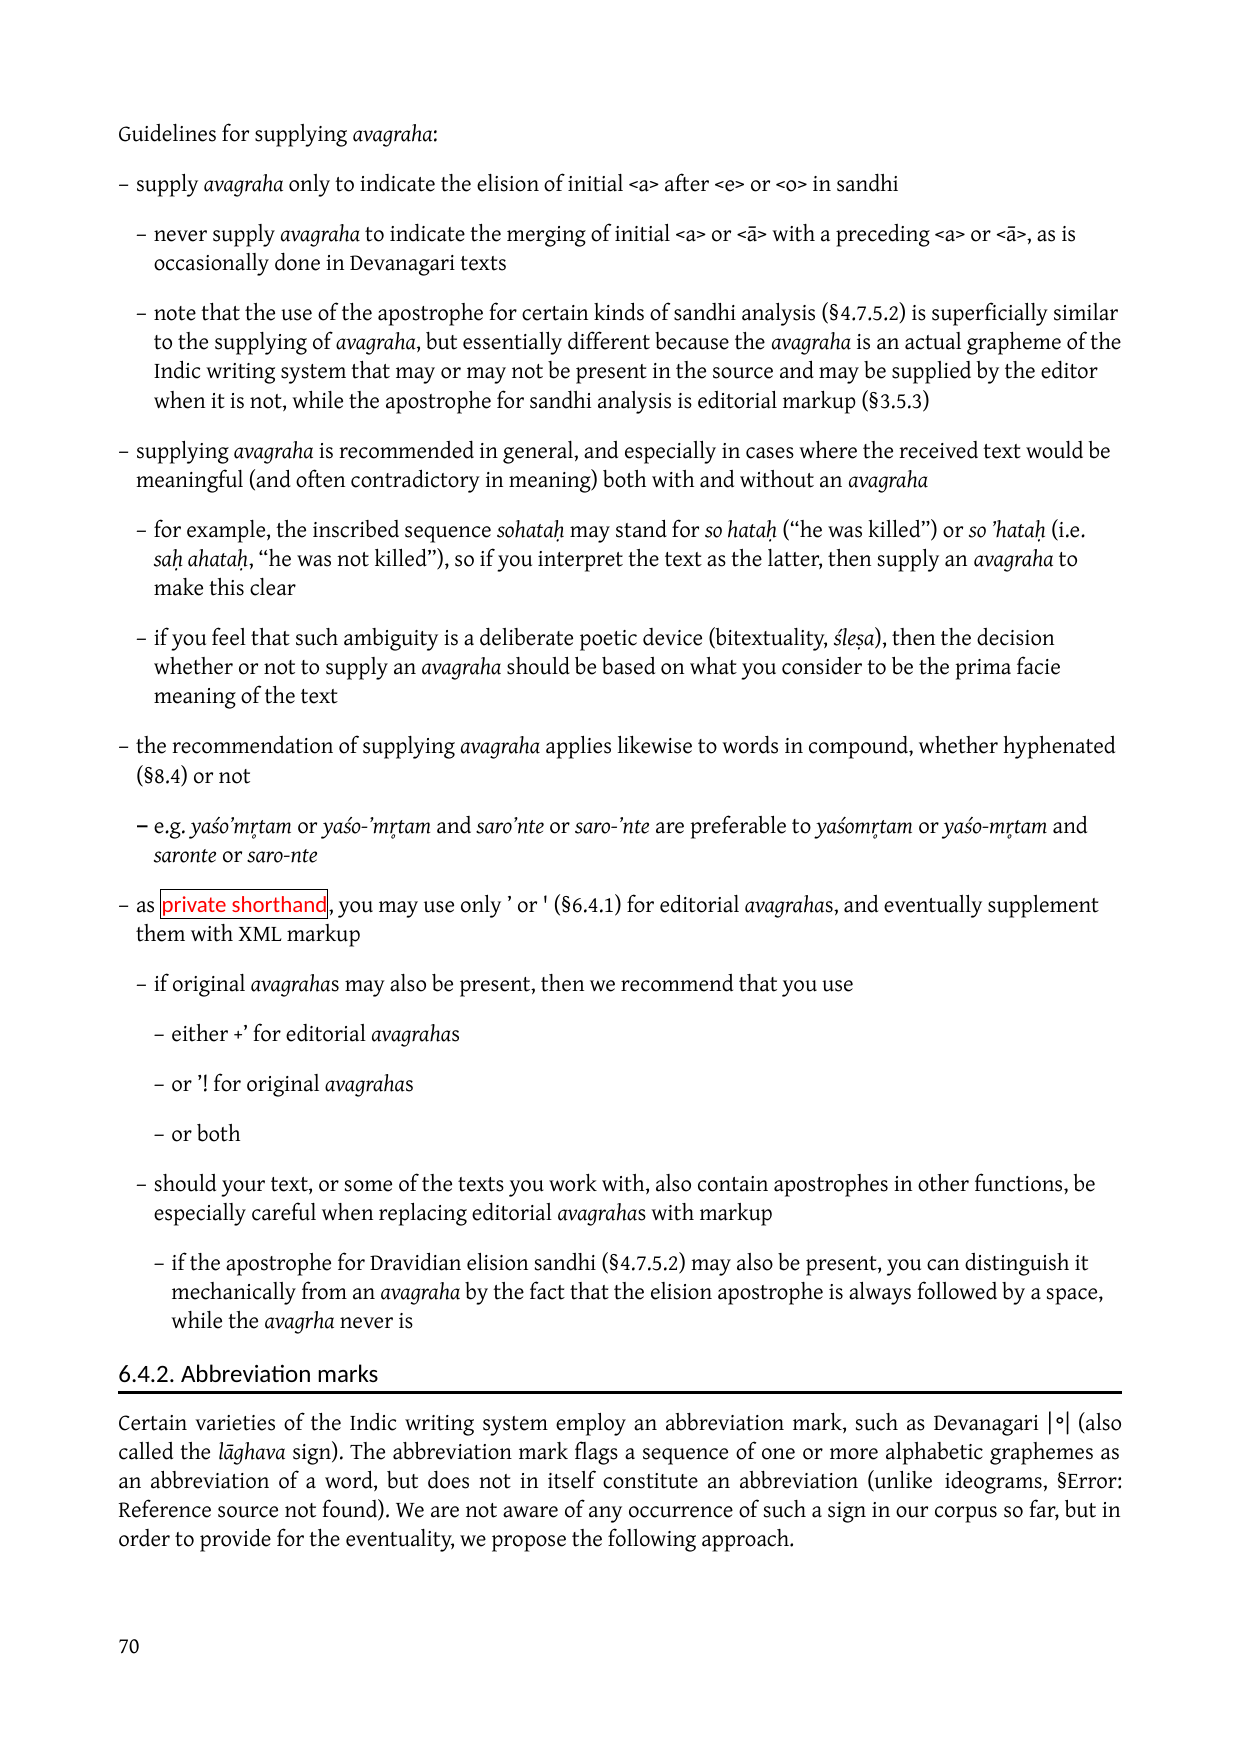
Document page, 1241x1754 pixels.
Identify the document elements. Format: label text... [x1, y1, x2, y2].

list as private shorthand, you may use only ’ or ' (§6.4.1) for editorial avagrahas, and eventually supplement them with XML markup [118, 889, 1122, 947]
list if original avagrahas may also be present, then we recommend that you use [136, 968, 1122, 997]
list supply avagraha only to indicate the elision of initial <a> after <e> or <o> in sandhi [118, 168, 1122, 197]
list if you feel that such ambiguity is a deliberate poetic device (bitextuality, śleṣa), then the decision whether or not to supply an avagraha should be based on what you consider to be the prima facie meaning of the text [136, 622, 1122, 710]
list either +’ for editorial avagrahas [153, 1018, 1122, 1047]
list e.g. yaśo’mr̥tam or yaśo-’mr̥tam and saro’nte or saro-’nte are preferable to yaśomr̥tam or yaśo-mr̥tam and saronte or saro-nte [136, 810, 1122, 868]
list or both [153, 1118, 1122, 1147]
list the recommendation of supplying avagraha applies likewise to words in compound, whether hyphenated (§8.4) or not [118, 731, 1122, 789]
list supplying avagraha is recommended in general, and especially in cases where the received text would be meaningful (and often contradictory in meaning) both with and without an avagraha [118, 435, 1122, 493]
list if the apostrophe for Dravidian elision sandhi (§4.7.5.2) may also be present, you can distinguish it mechanically from an avagraha by the fact that the elision apostrophe is always followed by a space, while the avagrha never is [153, 1247, 1122, 1335]
list should your text, or some of the texts you work with, also contain apostrophes in other functions, be especially careful when replacing editorial avagrahas with markup [136, 1168, 1122, 1226]
list for example, the inscribed sequence sohataḥ may stand for so hataḥ (“he was killed”) or so ’hataḥ (i.e. saḥ ahataḥ, “he was not killed”), so if you interpret the text as the latter, then supply an avagraha to make this clear [136, 514, 1122, 601]
list never supply avagraha to indicate the merging of initial <a> or <ā> with a preceding <a> or <ā>, as is occasionally done in Devanagari texts [136, 218, 1122, 276]
list note that the use of the apostrophe for certain kinds of sandhi analysis (§4.7.5.2) is superficially similar to the supplying of avagraha, but essentially different because the avagraha is an actual grapheme of the Indic writing system that may or may not be present in the source and may be supplied by the editor when it is not, while the apostrophe for sandhi analysis is editorial markup (§3.5.3) [136, 297, 1122, 414]
list or ’! for original avagrahas [153, 1068, 1122, 1097]
text Guidelines for supplying avagraha: [118, 118, 1122, 147]
subtitle Abbreviation marks [118, 1356, 1122, 1391]
